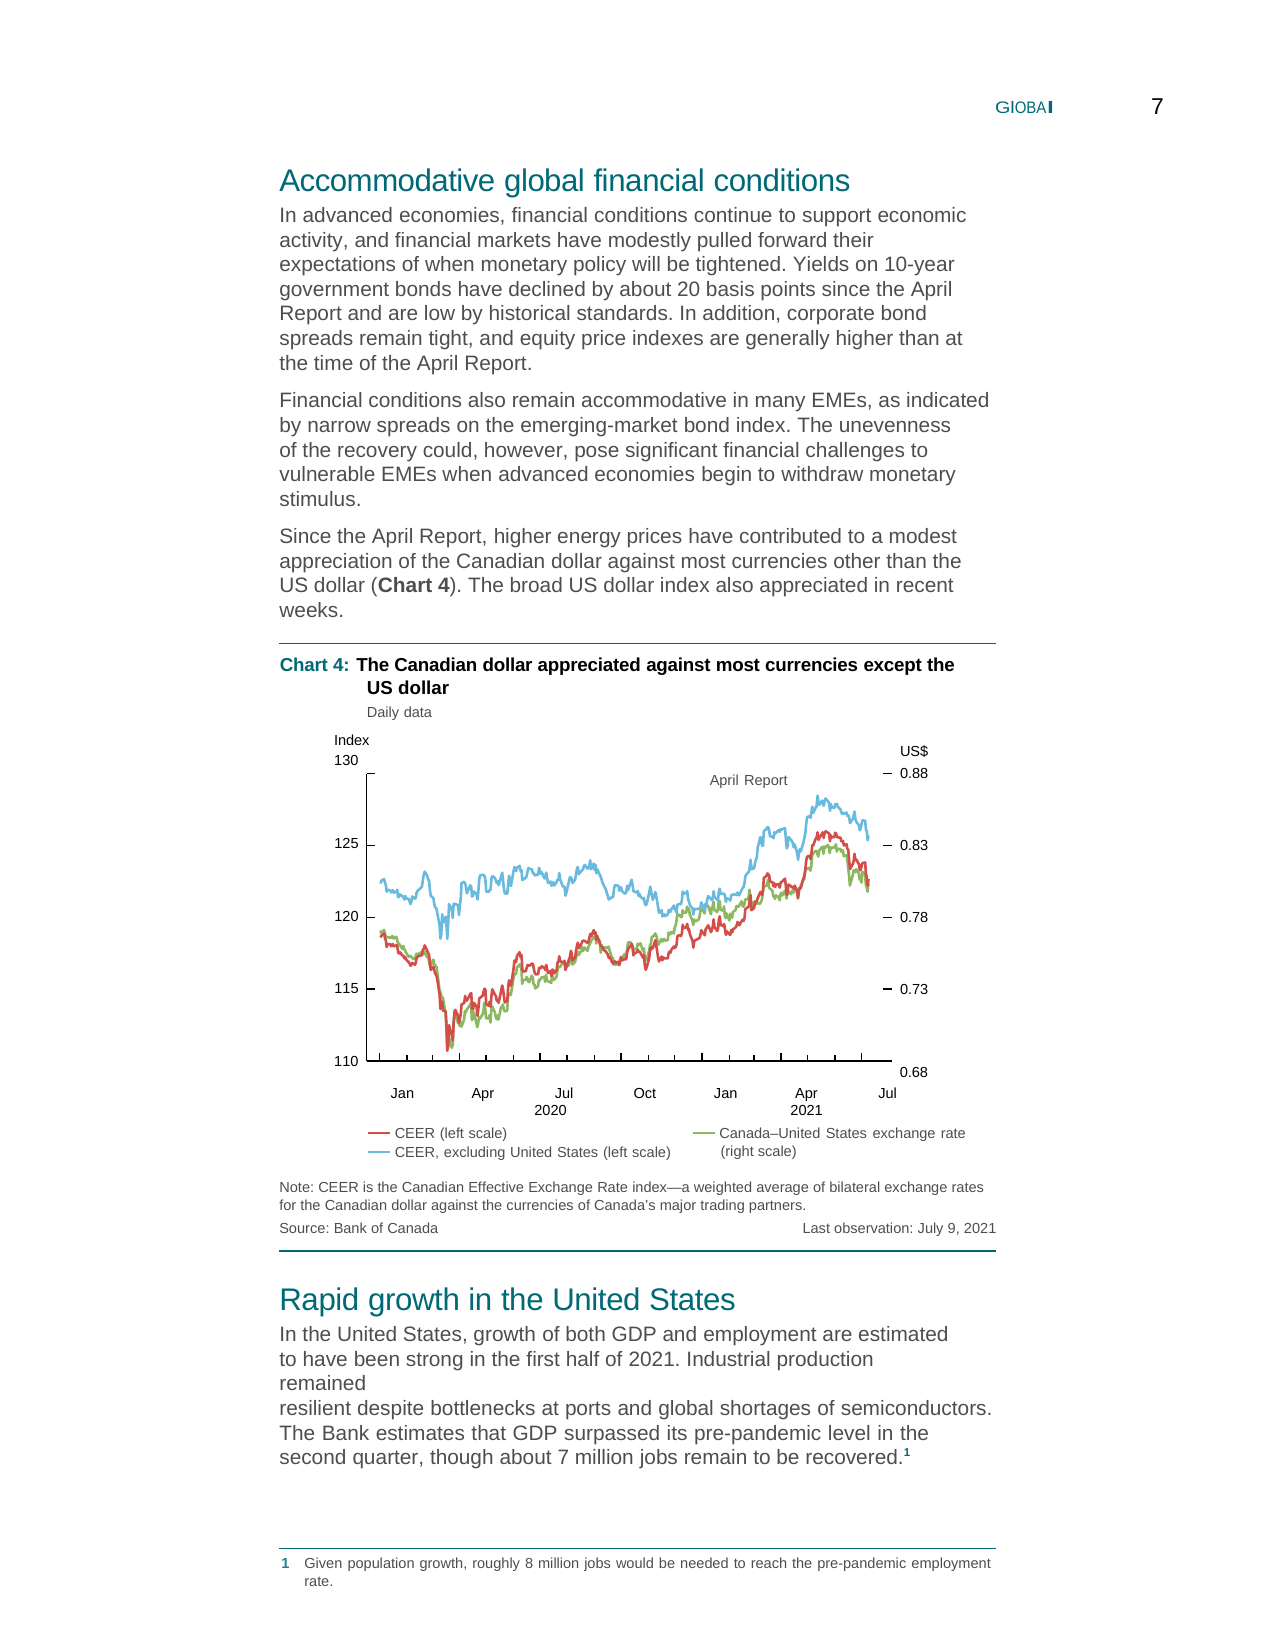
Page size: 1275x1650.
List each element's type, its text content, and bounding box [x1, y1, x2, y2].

text 115 0.73 [69, 980, 1193, 998]
text of the recovery could, however, pose significant financial challenges to vulnerable EMEs when advanced economies begin to withdraw monetary stimulus. [279, 437, 971, 511]
text 125 0.83 [69, 834, 1193, 854]
text Chart 4: The Canadian dollar appreciated against most currencies except the US dollar [279, 654, 966, 698]
text 0.68 [897, 1063, 930, 1080]
text resilient despite bottlenecks at ports and global shortages of semiconductors. The Bank estimates that GDP surpassed its pre-pandemic level in the second quarter, though about 7 million jobs remain to be recovered.1 [279, 1396, 995, 1469]
text Canada–United States exchange rate (right scale) [719, 1124, 997, 1160]
text Source: Bank of Canada Last observation: July 9, 2021 [279, 1219, 1204, 1236]
text Since the April Report, higher energy prices have contributed to a modest appreciation of the Canadian dollar against most currencies other than the US dollar (Chart 4). The broad US dollar index also appreciated in recent weeks. [279, 524, 971, 622]
text Daily data [367, 703, 1204, 720]
text CEER, excluding United States (left scale) [394, 1143, 673, 1160]
text 120 0.78 [69, 908, 1193, 926]
subtitle Rapid growth in the United States [279, 1281, 1204, 1317]
text Financial conditions also remain accommodative in many EMEs, as indicated by narrow spreads on the emerging-market bond index. The unevenness [279, 388, 996, 437]
text US$ 0.88 [899, 742, 928, 782]
text 110 [69, 1053, 358, 1070]
list Given population growth, roughly 8 million jobs would be needed to reach the pre-pandemic employment rate. [281, 1554, 995, 1590]
subtitle Accommodative global financial conditions [279, 162, 1204, 198]
text In the United States, growth of both GDP and employment are estimated to have been strong in the first half of 2021. Industrial production remained [279, 1322, 966, 1395]
text In advanced economies, financial conditions continue to support economic activity, and financial markets have modestly pulled forward their expectations of when monetary policy will be tightened. Yields on 10-year government bonds have declined by about 20 basis points since the April Report and are low by historical standards. In addition, corporate bond spreads remain tight, and equity price indexes are generally higher than at the time of the April Report. [279, 203, 971, 374]
text CEER (left scale) [394, 1124, 673, 1141]
text Note: CEER is the Canadian Effective Exchange Rate index—a weighted average of bilateral exchange rates for the Canadian dollar against the currencies of Canada’s major trading partners. [279, 1178, 986, 1214]
text Index 130 [334, 732, 371, 768]
